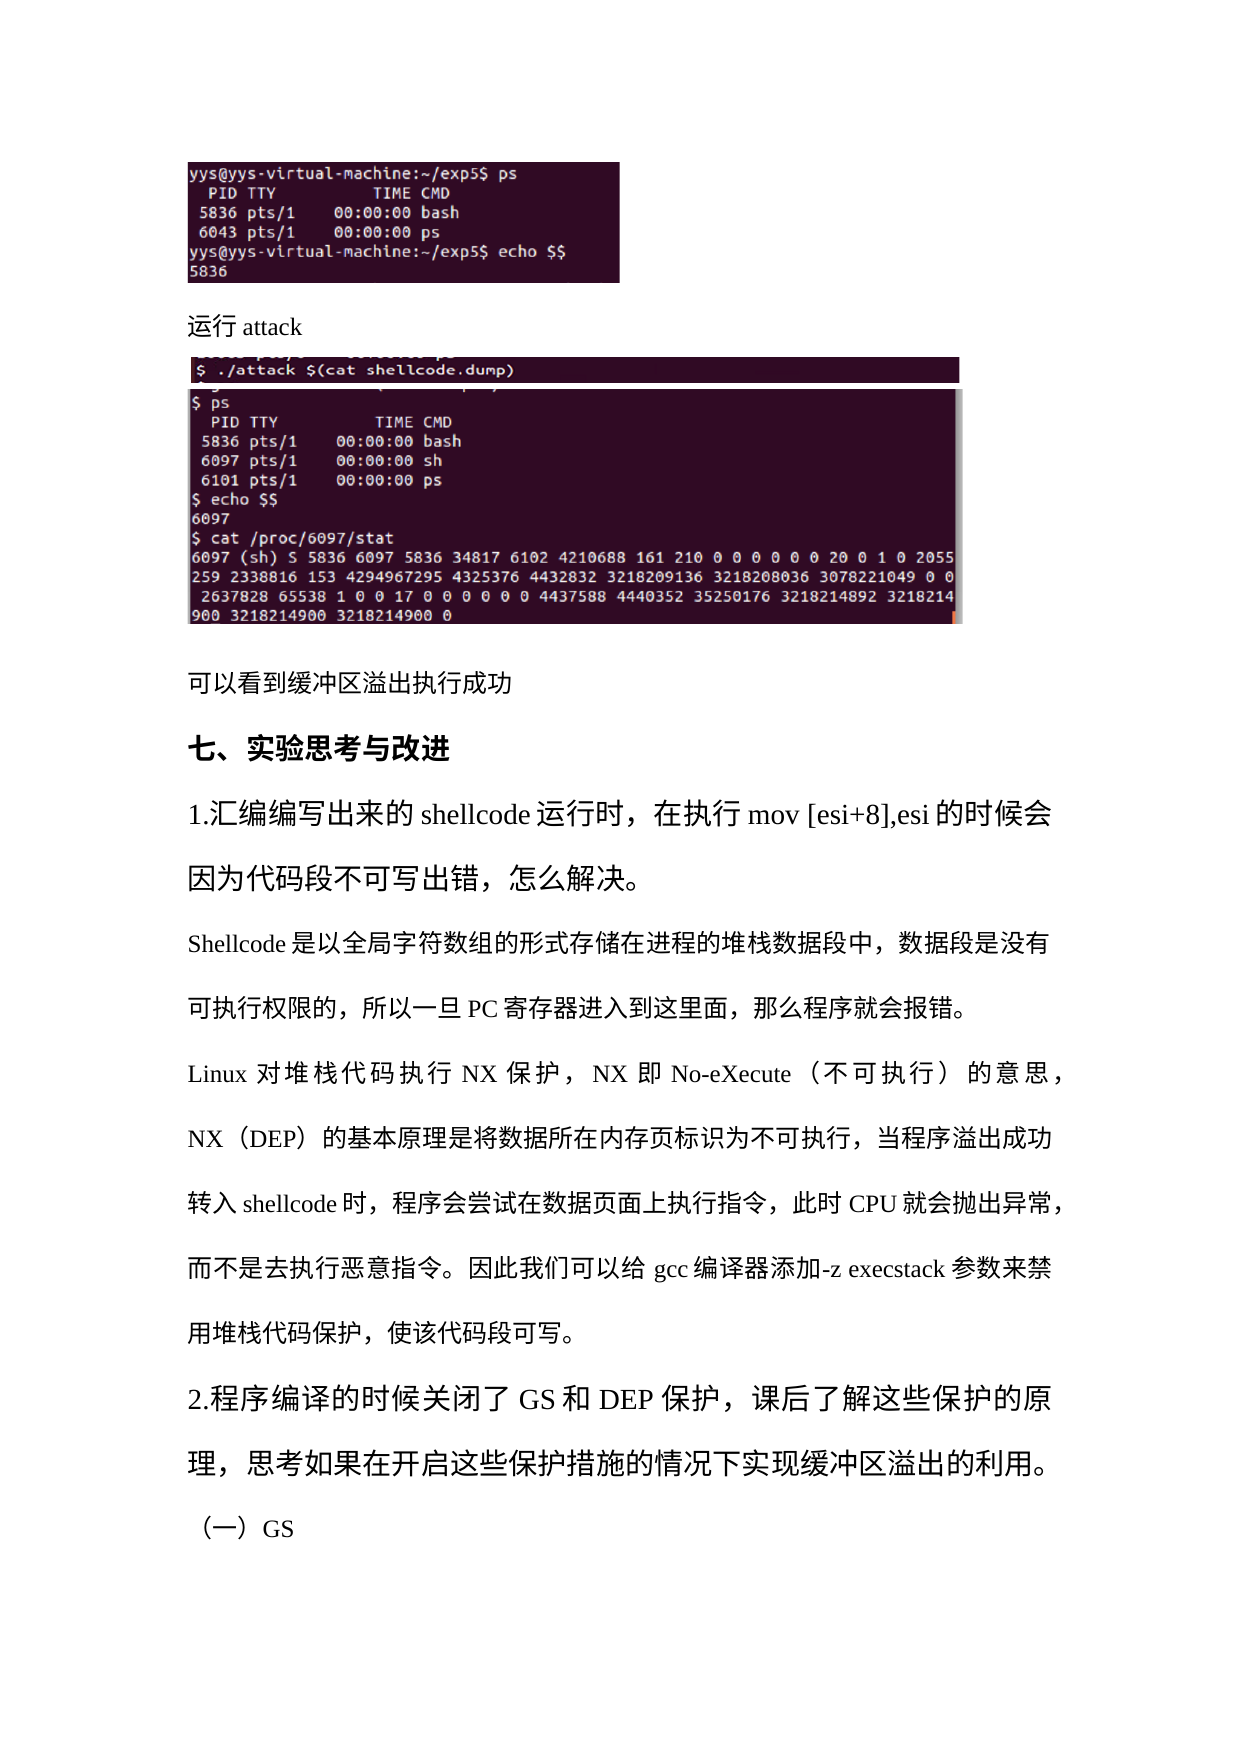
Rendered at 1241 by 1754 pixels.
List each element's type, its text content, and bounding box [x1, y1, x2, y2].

text （一）GS [187, 1494, 1053, 1559]
picture [187, 389, 963, 624]
text Linux对堆栈代码执行NX保护，NX即No-eXecute（不可执行）的意思，NX（DEP）的基本原理是将数据所在内存页标识为不可执行，当程序溢出成功转入shellcode时，程序会尝试在数据页面上执行指令，此时CPU就会抛出异常，而不是去执行恶意指令。因此我们可以给gcc编译器添加-z execstack参数来禁用堆栈代码保护，使该代码段可写。 [187, 1039, 1053, 1364]
text 2.程序编译的时候关闭了GS和DEP保护，课后了解这些保护的原理，思考如果在开启这些保护措施的情况下实现缓冲区溢出的利用。 [187, 1364, 1053, 1494]
picture [191, 357, 960, 383]
picture [187, 162, 620, 283]
text 运行attack [187, 292, 1053, 357]
list 实验思考与改进 [187, 714, 1053, 779]
text Shellcode是以全局字符数组的形式存储在进程的堆栈数据段中，数据段是没有可执行权限的，所以一旦PC寄存器进入到这里面，那么程序就会报错。 [187, 909, 1053, 1039]
text 可以看到缓冲区溢出执行成功 [187, 649, 1053, 714]
text 1.汇编编写出来的shellcode运行时，在执行mov [esi+8],esi的时候会因为代码段不可写出错，怎么解决。 [187, 779, 1053, 909]
